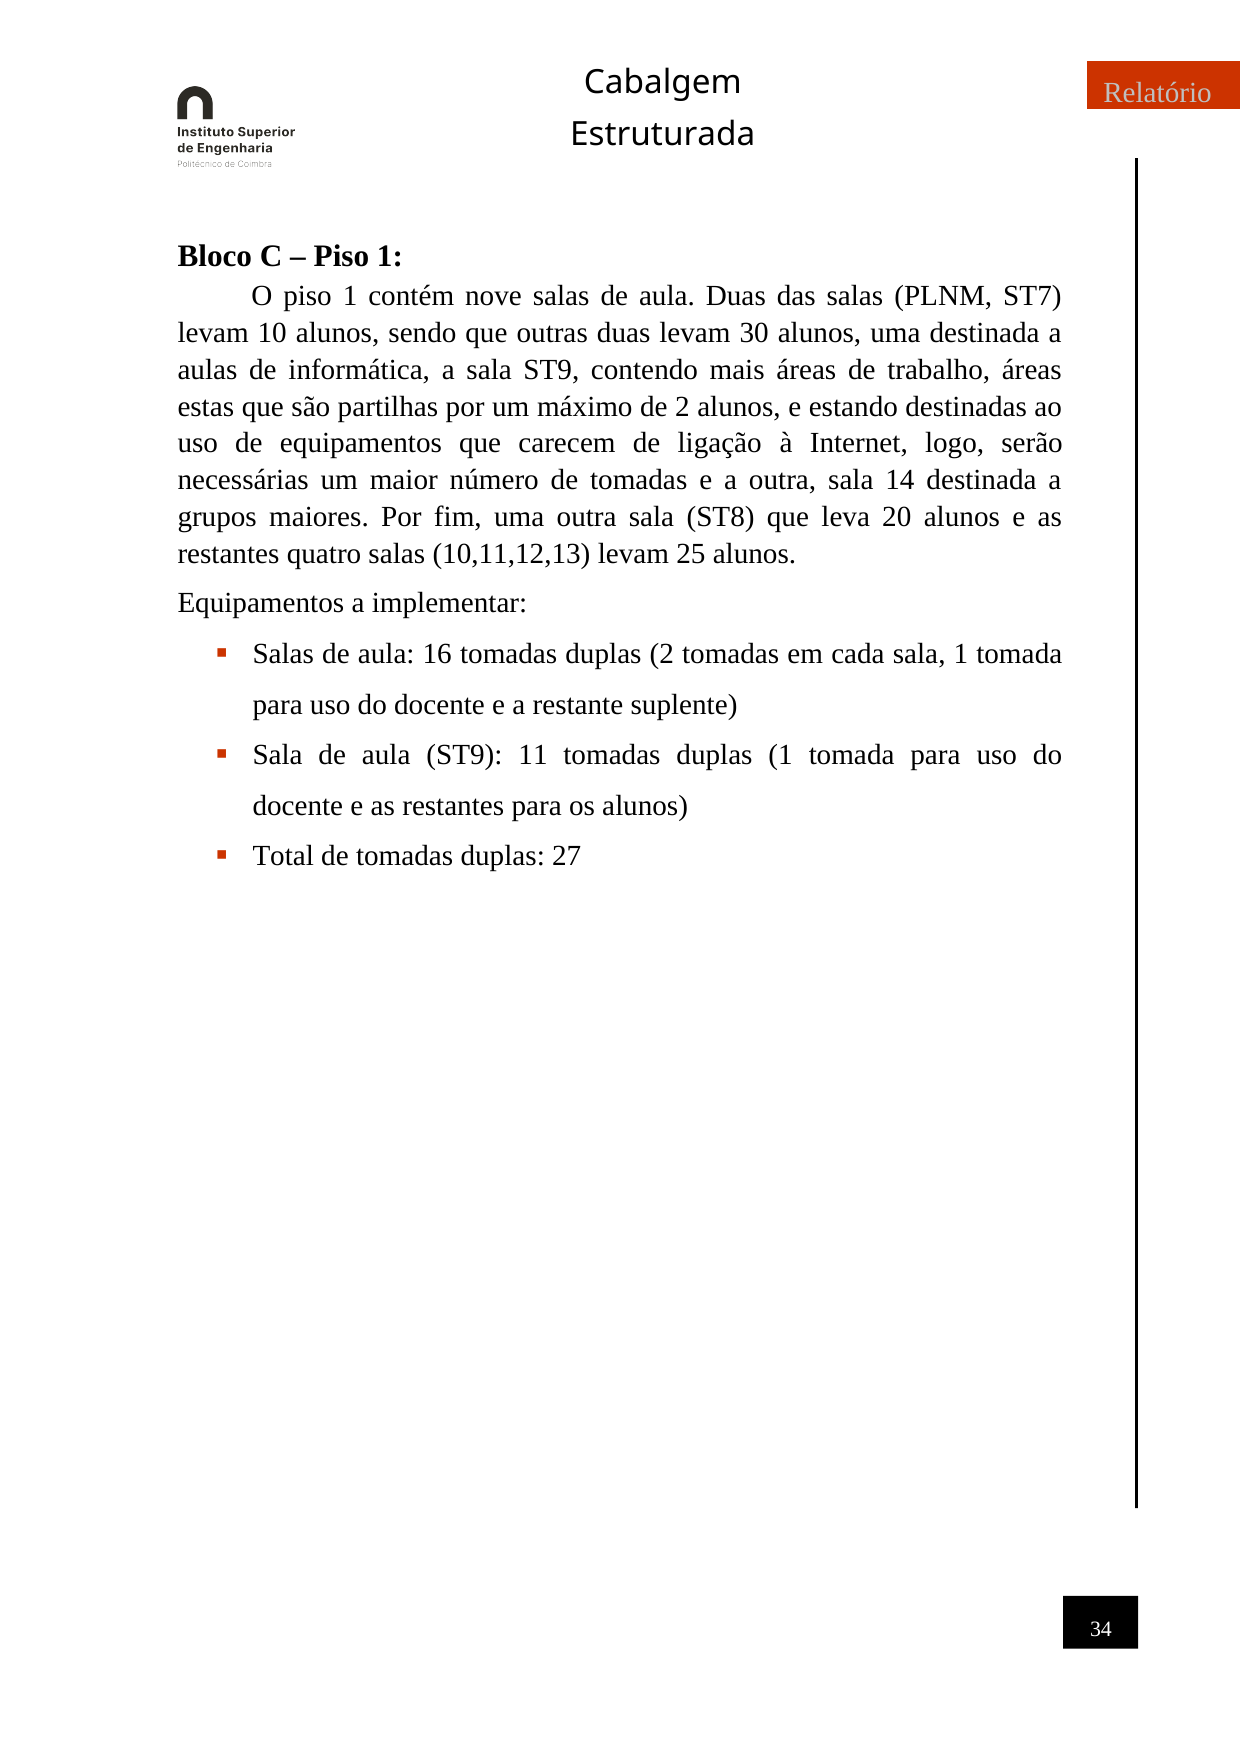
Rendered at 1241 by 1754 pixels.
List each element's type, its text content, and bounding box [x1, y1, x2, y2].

text O piso 1 contém nove salas de aula. Duas das salas (PLNM, ST7) levam 10 alunos, sendo que outras duas levam 30 alunos, uma destinada a aulas de informática, a sala ST9, contendo mais áreas de trabalho, áreas estas que são partilhas por um máximo de 2 alunos, e estando destinadas ao uso de equipamentos que carecem de ligação à Internet, logo, serão necessárias um maior número de tomadas e a outra, sala 14 destinada a grupos maiores. Por fim, uma outra sala (ST8) que leva 20 alunos e as restantes quatro salas (10,11,12,13) levam 25 alunos. [177, 278, 1063, 570]
list Total de tomadas duplas: 27 [215, 838, 1063, 872]
text Equipamentos a implementar: [177, 586, 1063, 619]
list Sala de aula (ST9): 11 tomadas duplas (1 tomada para uso do docente e as restantes para os alunos) [215, 737, 1063, 821]
text Bloco C – Piso 1: [177, 237, 1063, 273]
list Salas de aula: 16 tomadas duplas (2 tomadas em cada sala, 1 tomada para uso do docente e a restante suplente) [215, 637, 1063, 721]
picture [177, 86, 295, 167]
